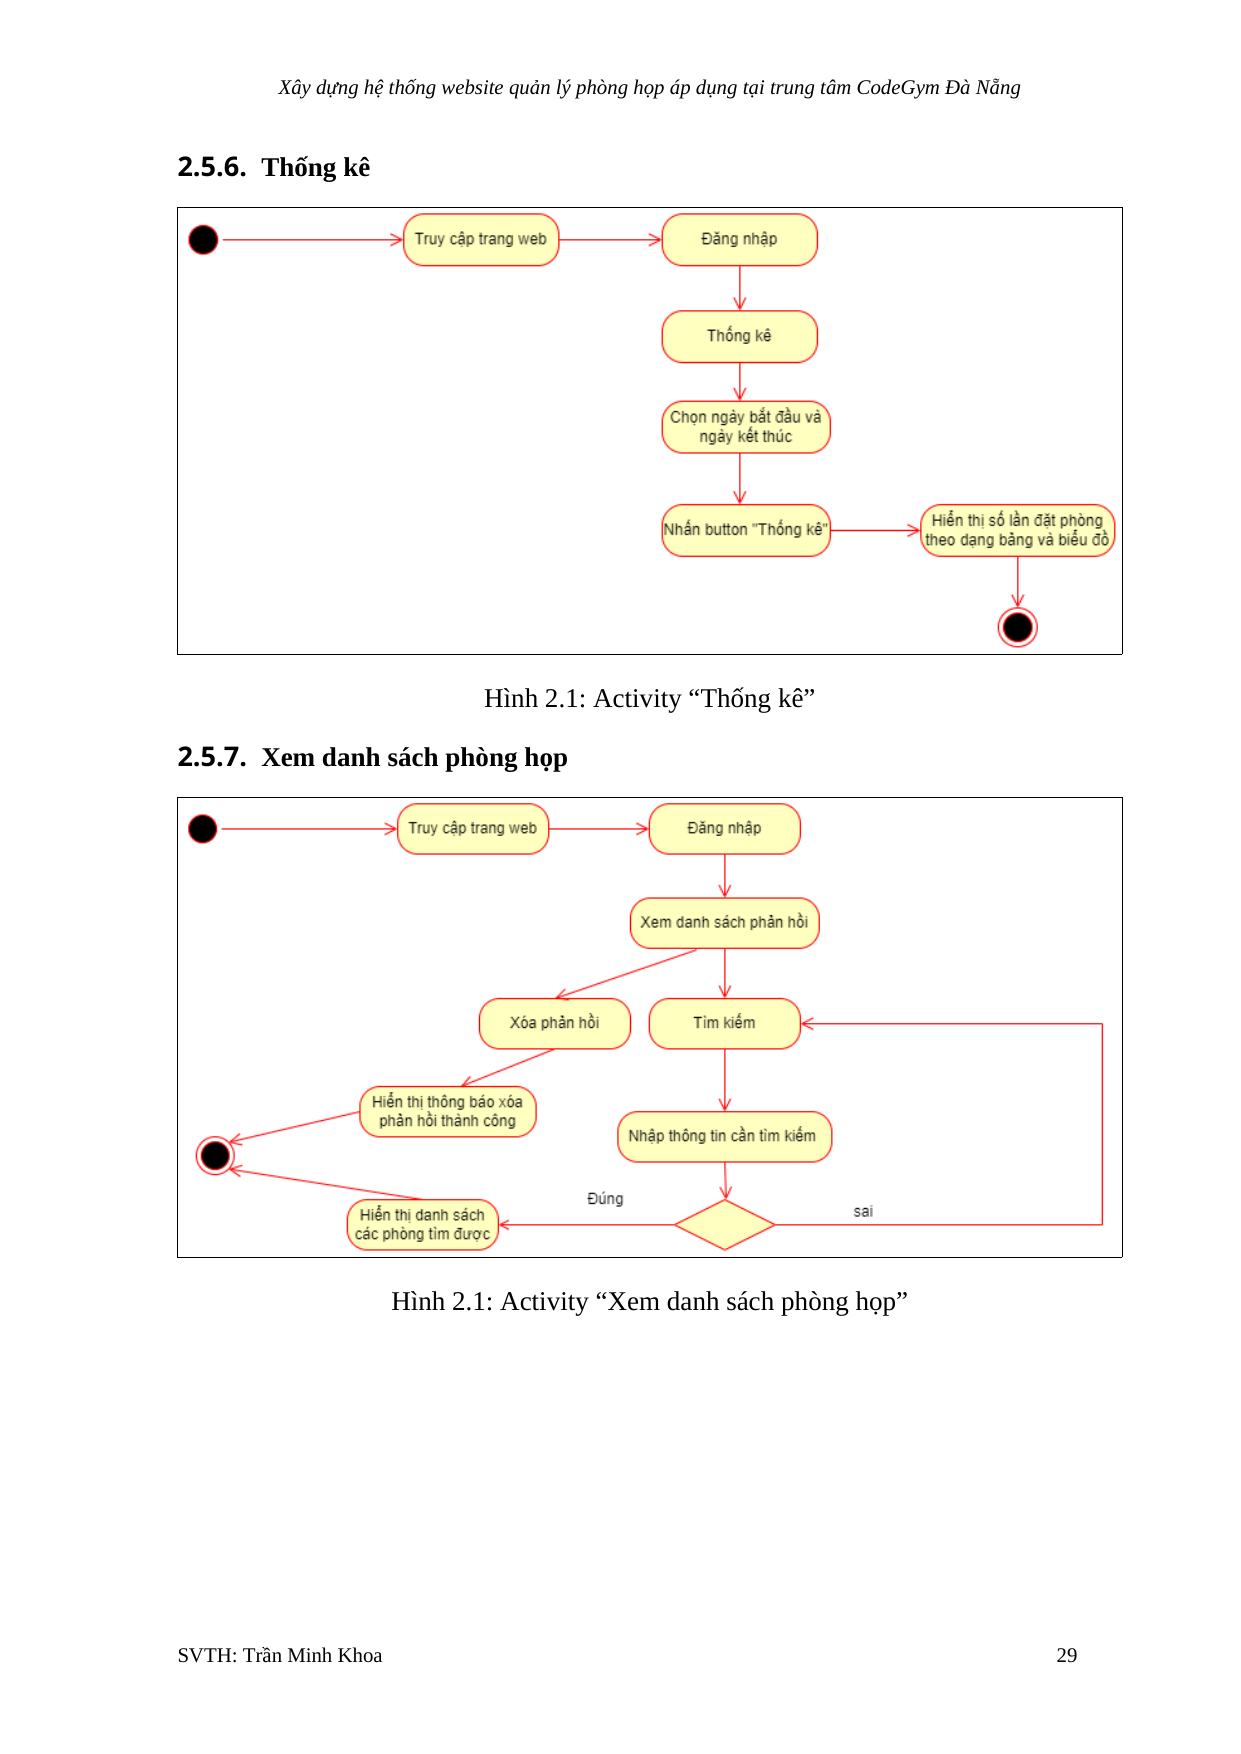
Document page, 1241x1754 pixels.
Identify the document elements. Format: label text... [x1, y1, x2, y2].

picture [178, 208, 1122, 654]
subtitle Activity “Thống kê” [177, 682, 1122, 714]
subtitle Activity “Xem danh sách phòng họp” [177, 1286, 1122, 1317]
subtitle Xem danh sách phòng họp [177, 737, 1122, 774]
picture [178, 798, 1122, 1257]
subtitle Thống kê [177, 148, 1122, 184]
